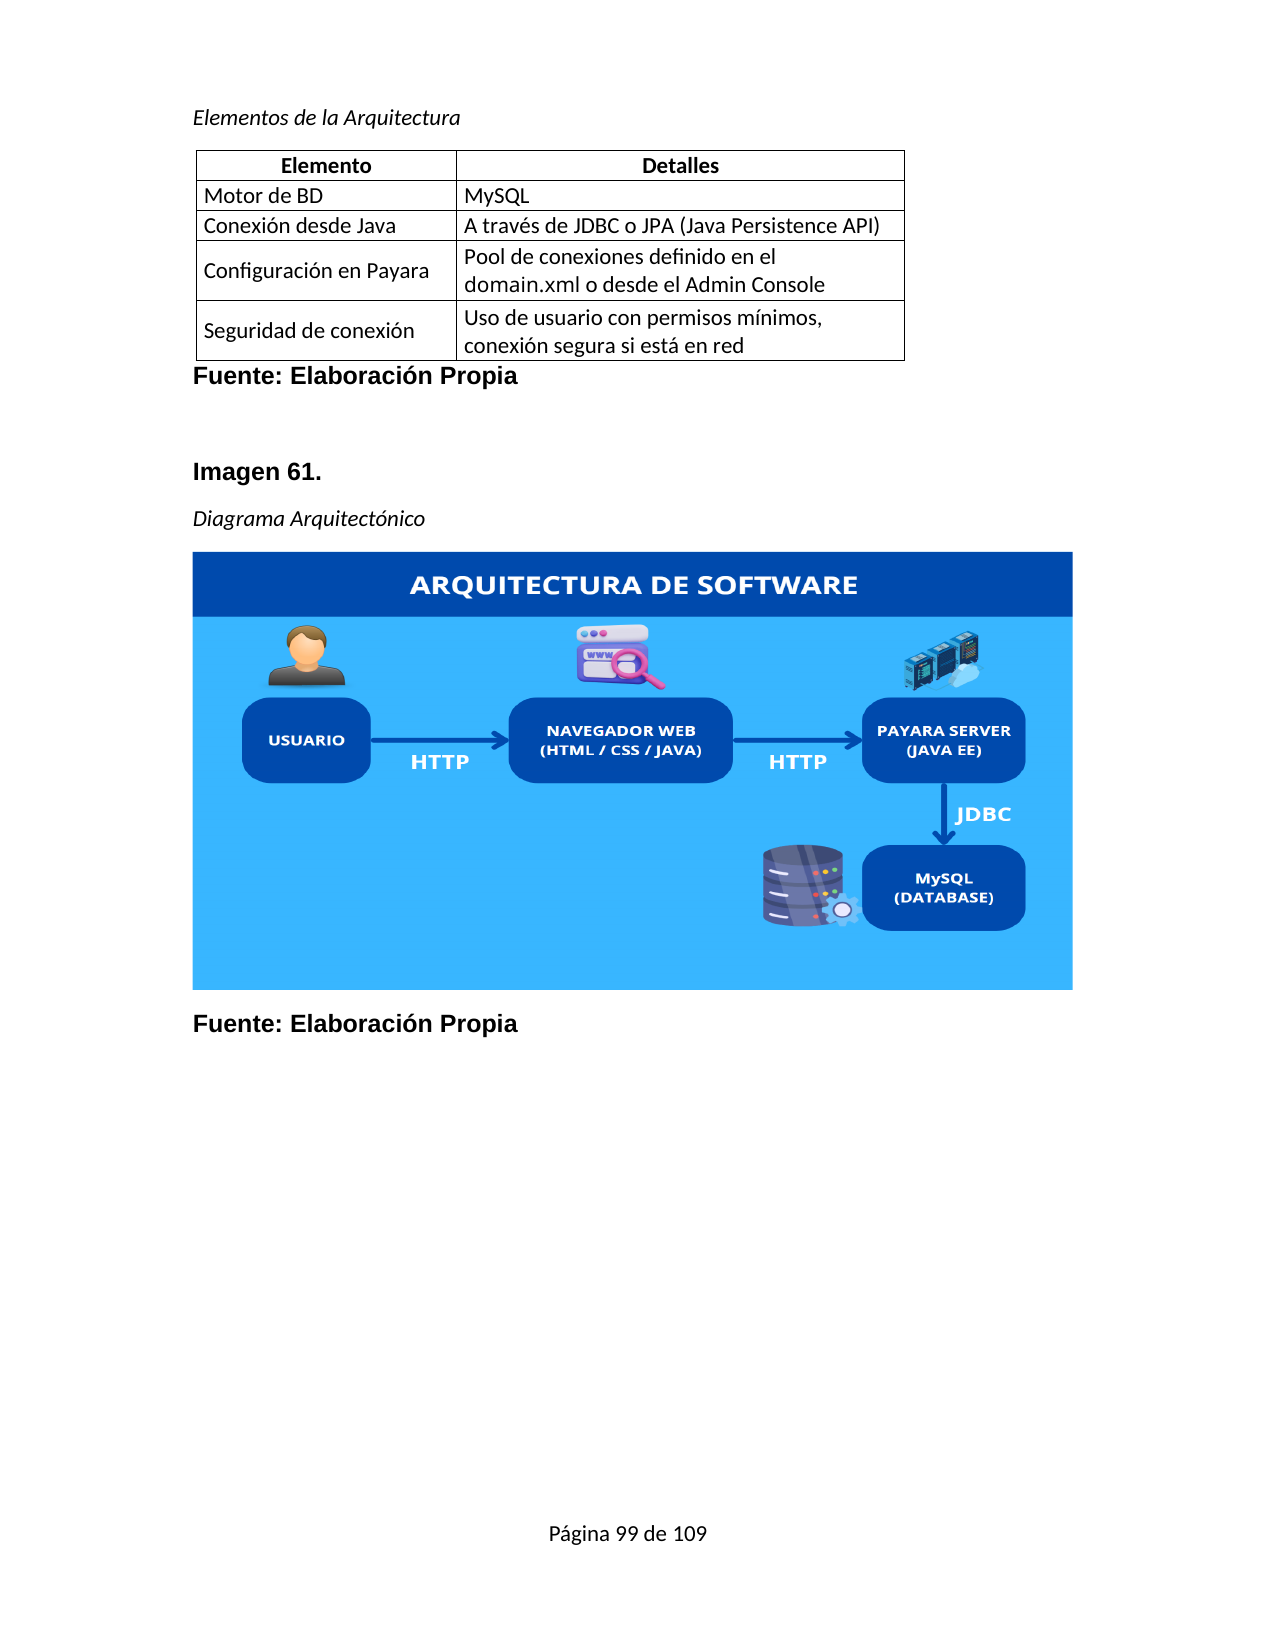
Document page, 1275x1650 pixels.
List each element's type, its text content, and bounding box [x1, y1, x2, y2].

table_cell Pool de conexiones definido en el domain.xml o desde el Admin Console [457, 241, 904, 300]
table_header Elemento [197, 151, 456, 180]
text Imagen 61. [119, 457, 1137, 485]
table_cell Conexión desde Java [197, 211, 456, 240]
table_cell Uso de usuario con permisos mínimos, conexión segura si está en red [457, 301, 904, 360]
picture [192, 551, 1073, 990]
table_cell MySQL [457, 181, 904, 210]
table_cell Motor de BD [197, 181, 456, 210]
table_cell Seguridad de conexión [197, 301, 456, 360]
table_cell A través de JDBC o JPA (Java Persistence API) [457, 211, 904, 240]
text Elementos de la Arquitectura [119, 103, 1137, 131]
table_header Detalles [457, 151, 904, 180]
text Fuente: Elaboración Propia [119, 361, 1137, 390]
text Diagrama Arquitectónico [119, 504, 1137, 532]
table_cell Configuración en Payara [197, 241, 456, 300]
text Fuente: Elaboración Propia [119, 1009, 1137, 1038]
